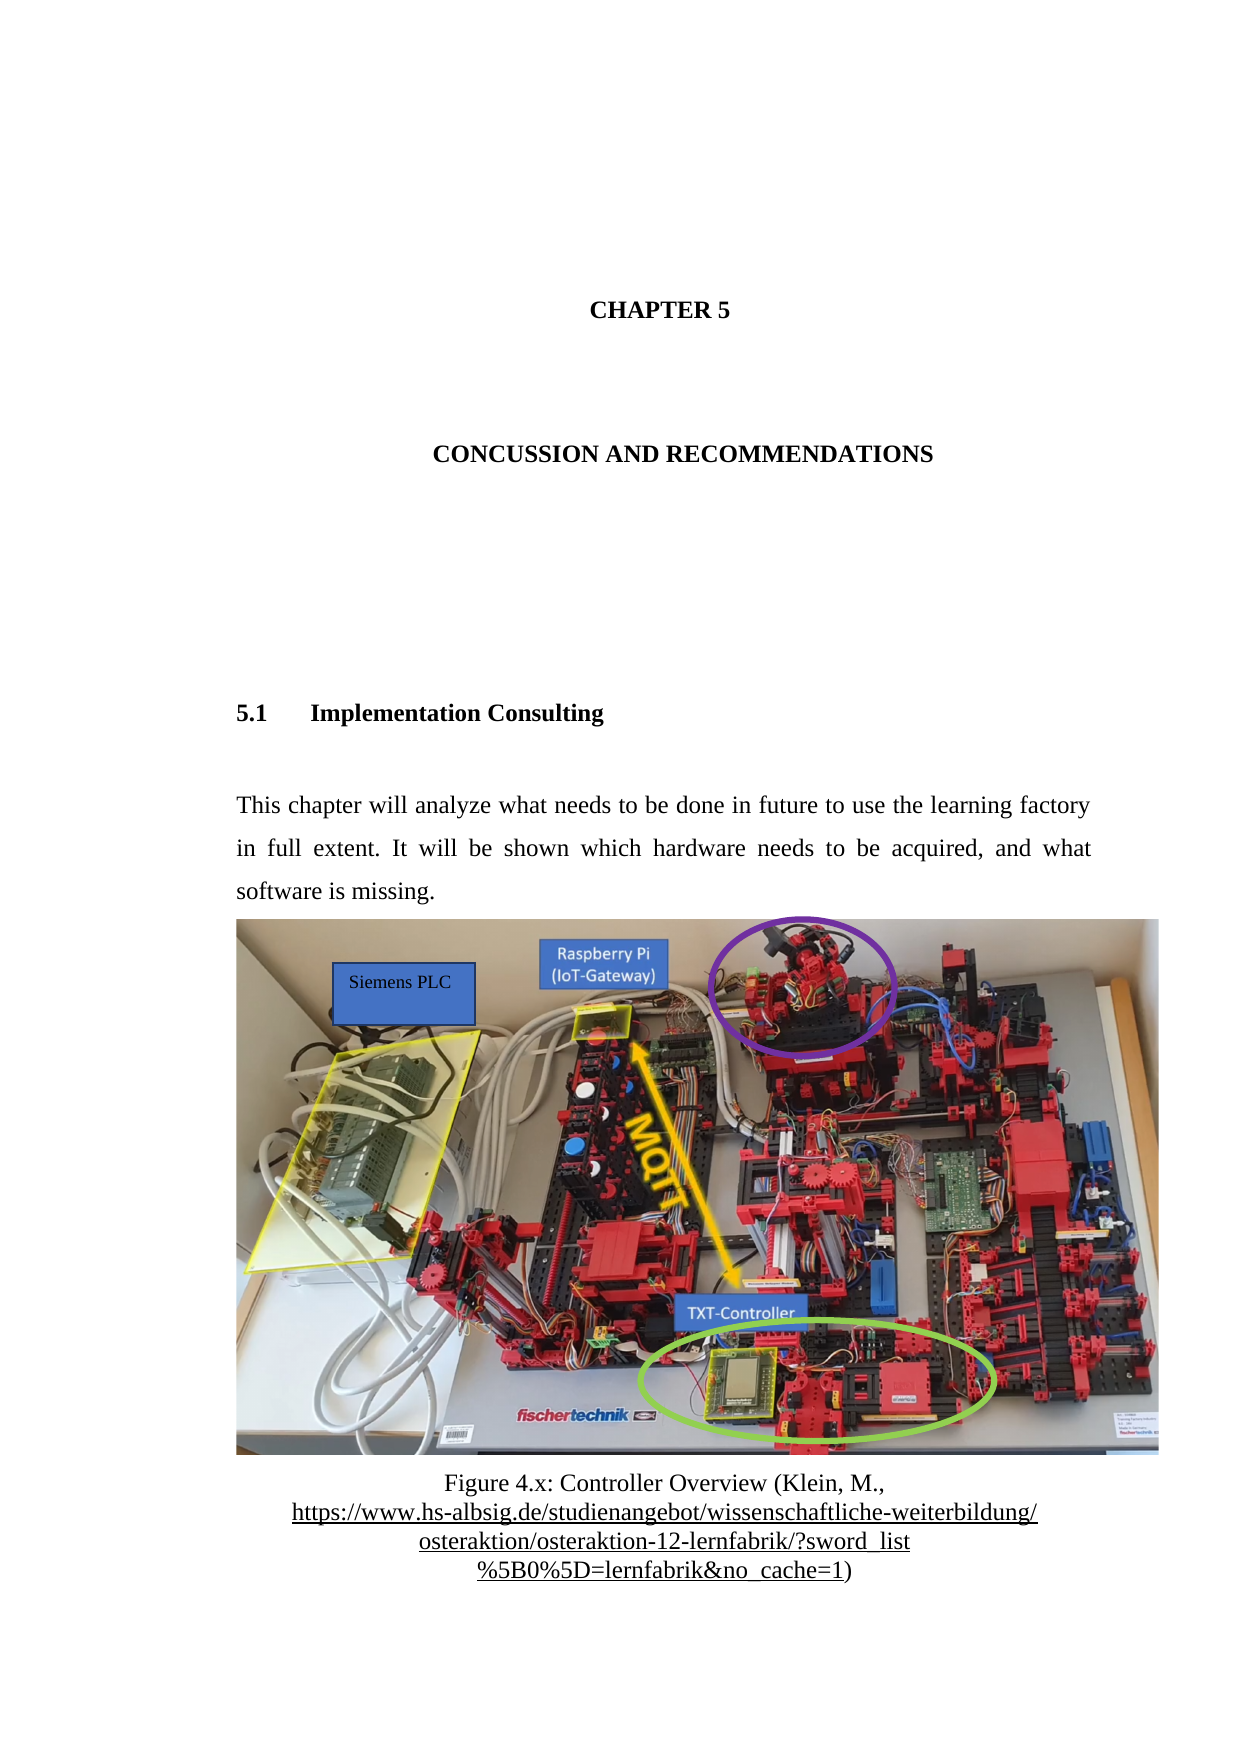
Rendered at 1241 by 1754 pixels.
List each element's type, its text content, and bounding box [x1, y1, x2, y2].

subtitle Implementation Consulting [236, 698, 1092, 727]
text Figure 4.x: Controller Overview (Klein, M., https://www.hs-albsig.de/studienangebot/wissenschaftliche-weiterbildung/osteraktion/osteraktion-12-lernfabrik/?sword_list%5B0%5D=lernfabrik&no_cache=1) [236, 1468, 1092, 1583]
text This chapter will analyze what needs to be done in future to use the learning factory in full extent. It will be shown which hardware needs to be acquired, and what software is missing. [236, 790, 1092, 905]
subtitle CONCUSSION AND RECOMMENDATIONS [236, 295, 1092, 468]
picture [236, 919, 1159, 1455]
picture [715, 923, 891, 1052]
